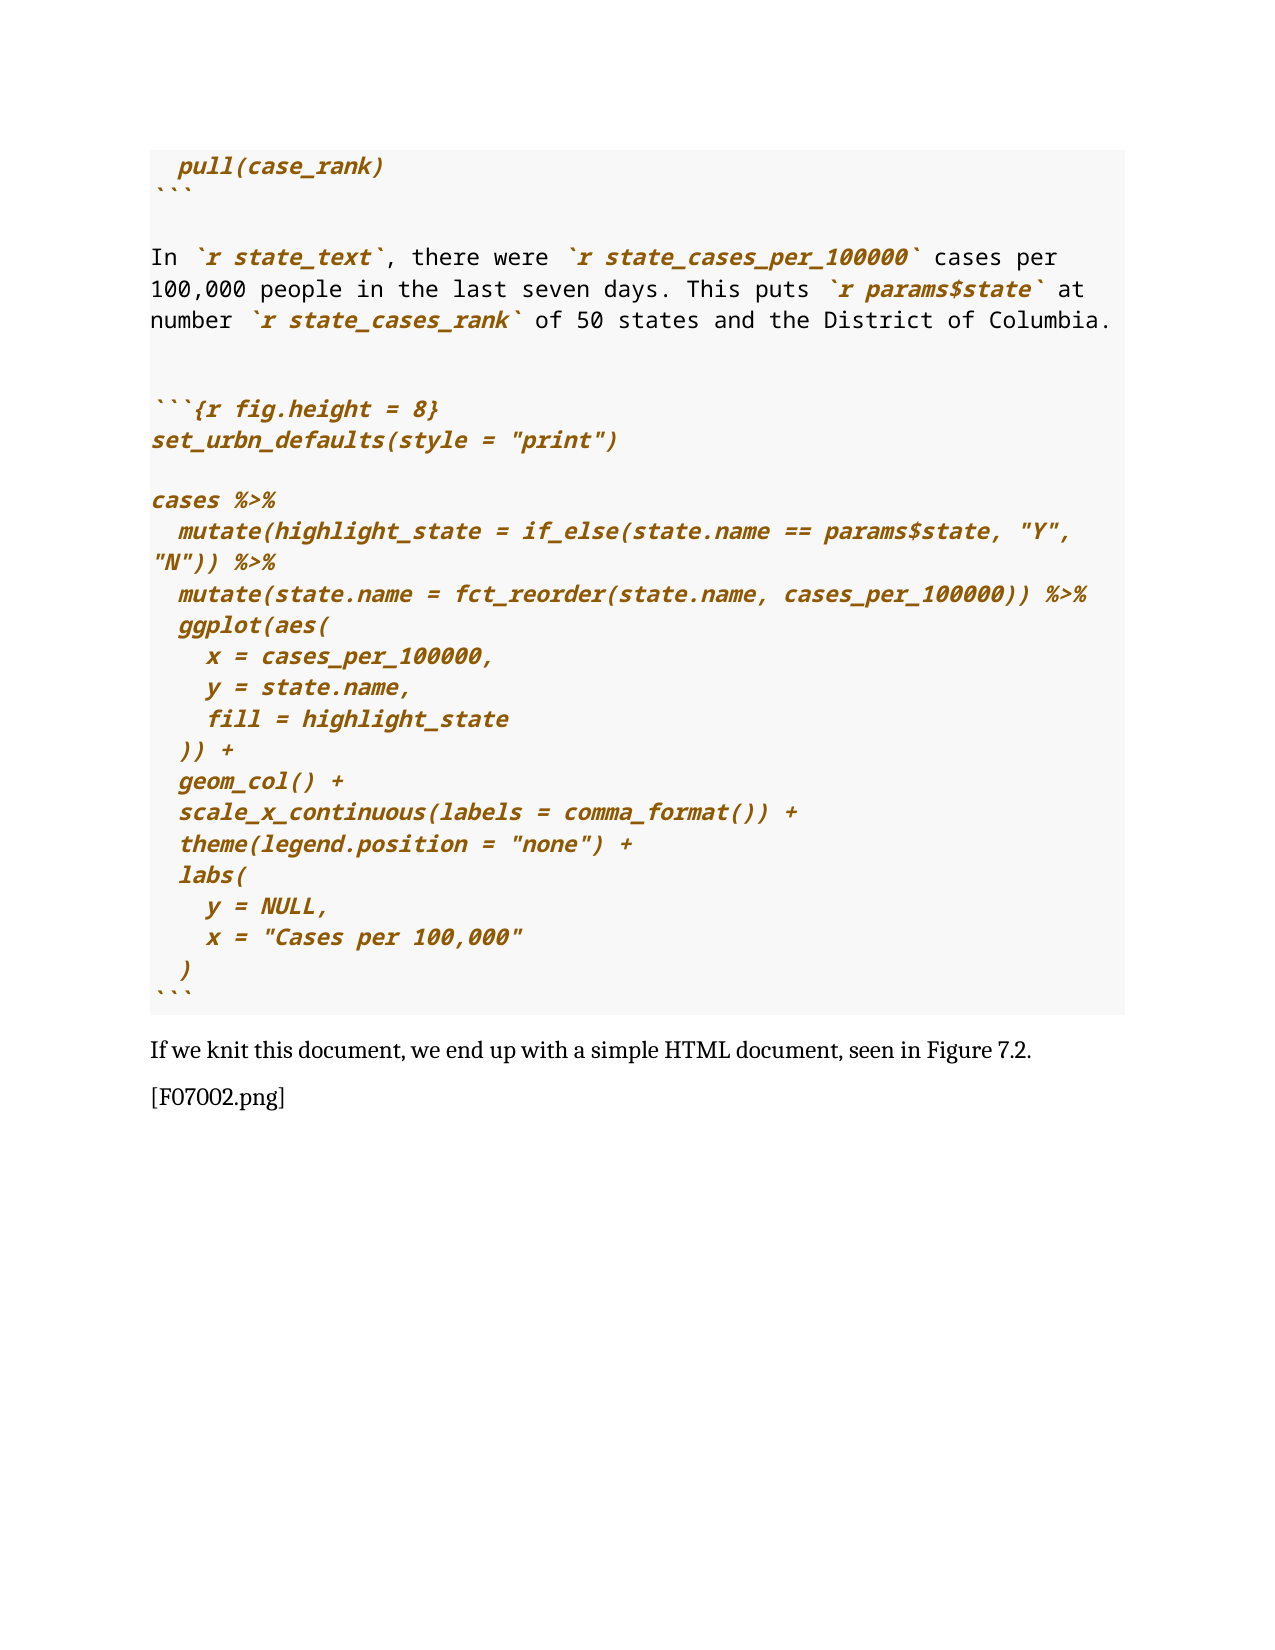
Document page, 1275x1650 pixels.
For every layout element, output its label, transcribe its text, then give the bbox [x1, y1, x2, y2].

text If we knit this document, we end up with a simple HTML document, seen in Figure 7.2. [150, 1036, 1125, 1064]
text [150, 150, 1125, 1015]
text [F07002.png] [150, 1083, 1125, 1112]
